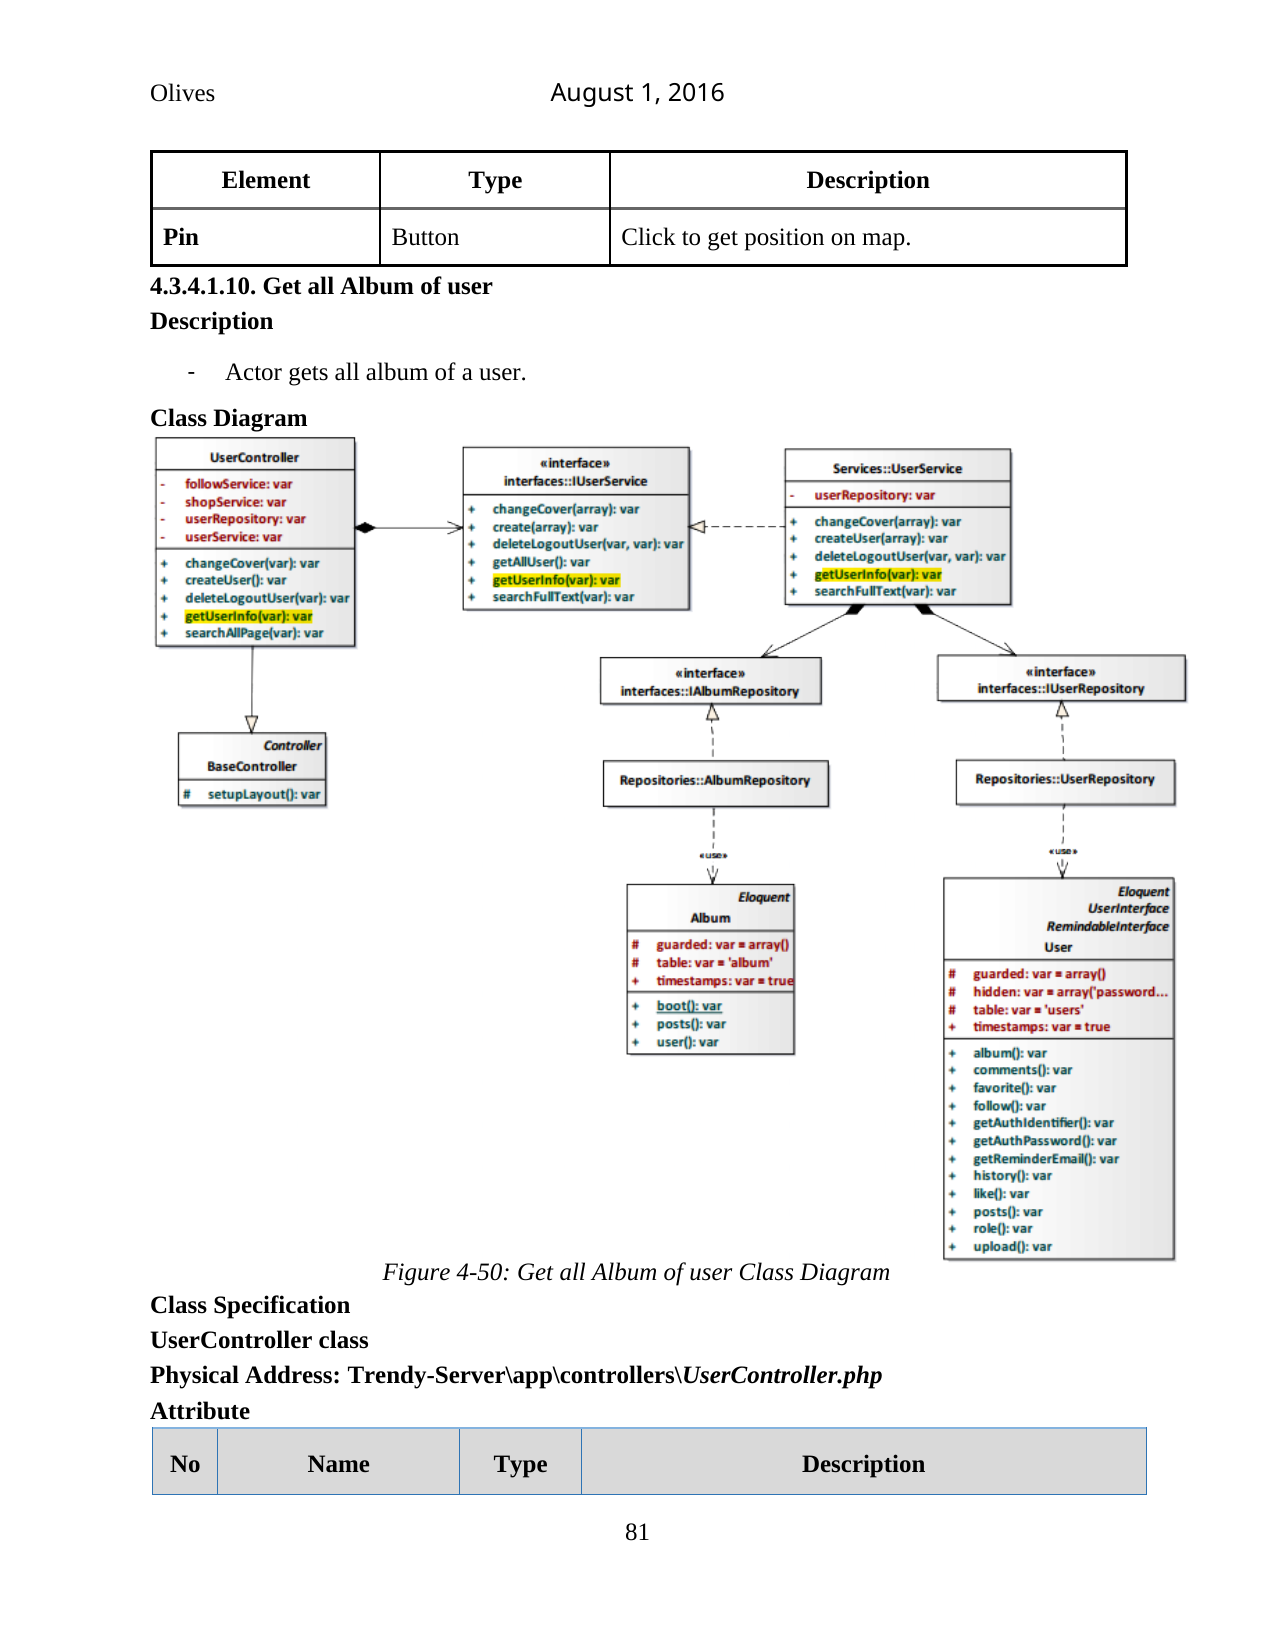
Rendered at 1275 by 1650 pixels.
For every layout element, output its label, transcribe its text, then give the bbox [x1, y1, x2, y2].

subtitle Class Diagram [150, 403, 1125, 431]
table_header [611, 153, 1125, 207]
subtitle UserController class [150, 1325, 1125, 1354]
subtitle Physical Address: Trendy-Server\app\controllers\UserController.php [150, 1361, 1125, 1389]
subtitle Attribute [150, 1396, 1125, 1424]
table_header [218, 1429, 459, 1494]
subtitle Class Specification [150, 1290, 1125, 1319]
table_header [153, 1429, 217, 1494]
picture [150, 433, 1203, 1272]
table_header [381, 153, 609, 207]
list Actor gets all album of a user. [187, 352, 1125, 388]
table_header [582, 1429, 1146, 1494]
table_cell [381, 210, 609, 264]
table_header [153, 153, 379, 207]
subtitle Description [150, 306, 1125, 335]
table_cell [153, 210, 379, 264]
subtitle 4.3.4.1.10. Get all Album of user [150, 271, 1125, 300]
picture [806, 1265, 815, 1272]
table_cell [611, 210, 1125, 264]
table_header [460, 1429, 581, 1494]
